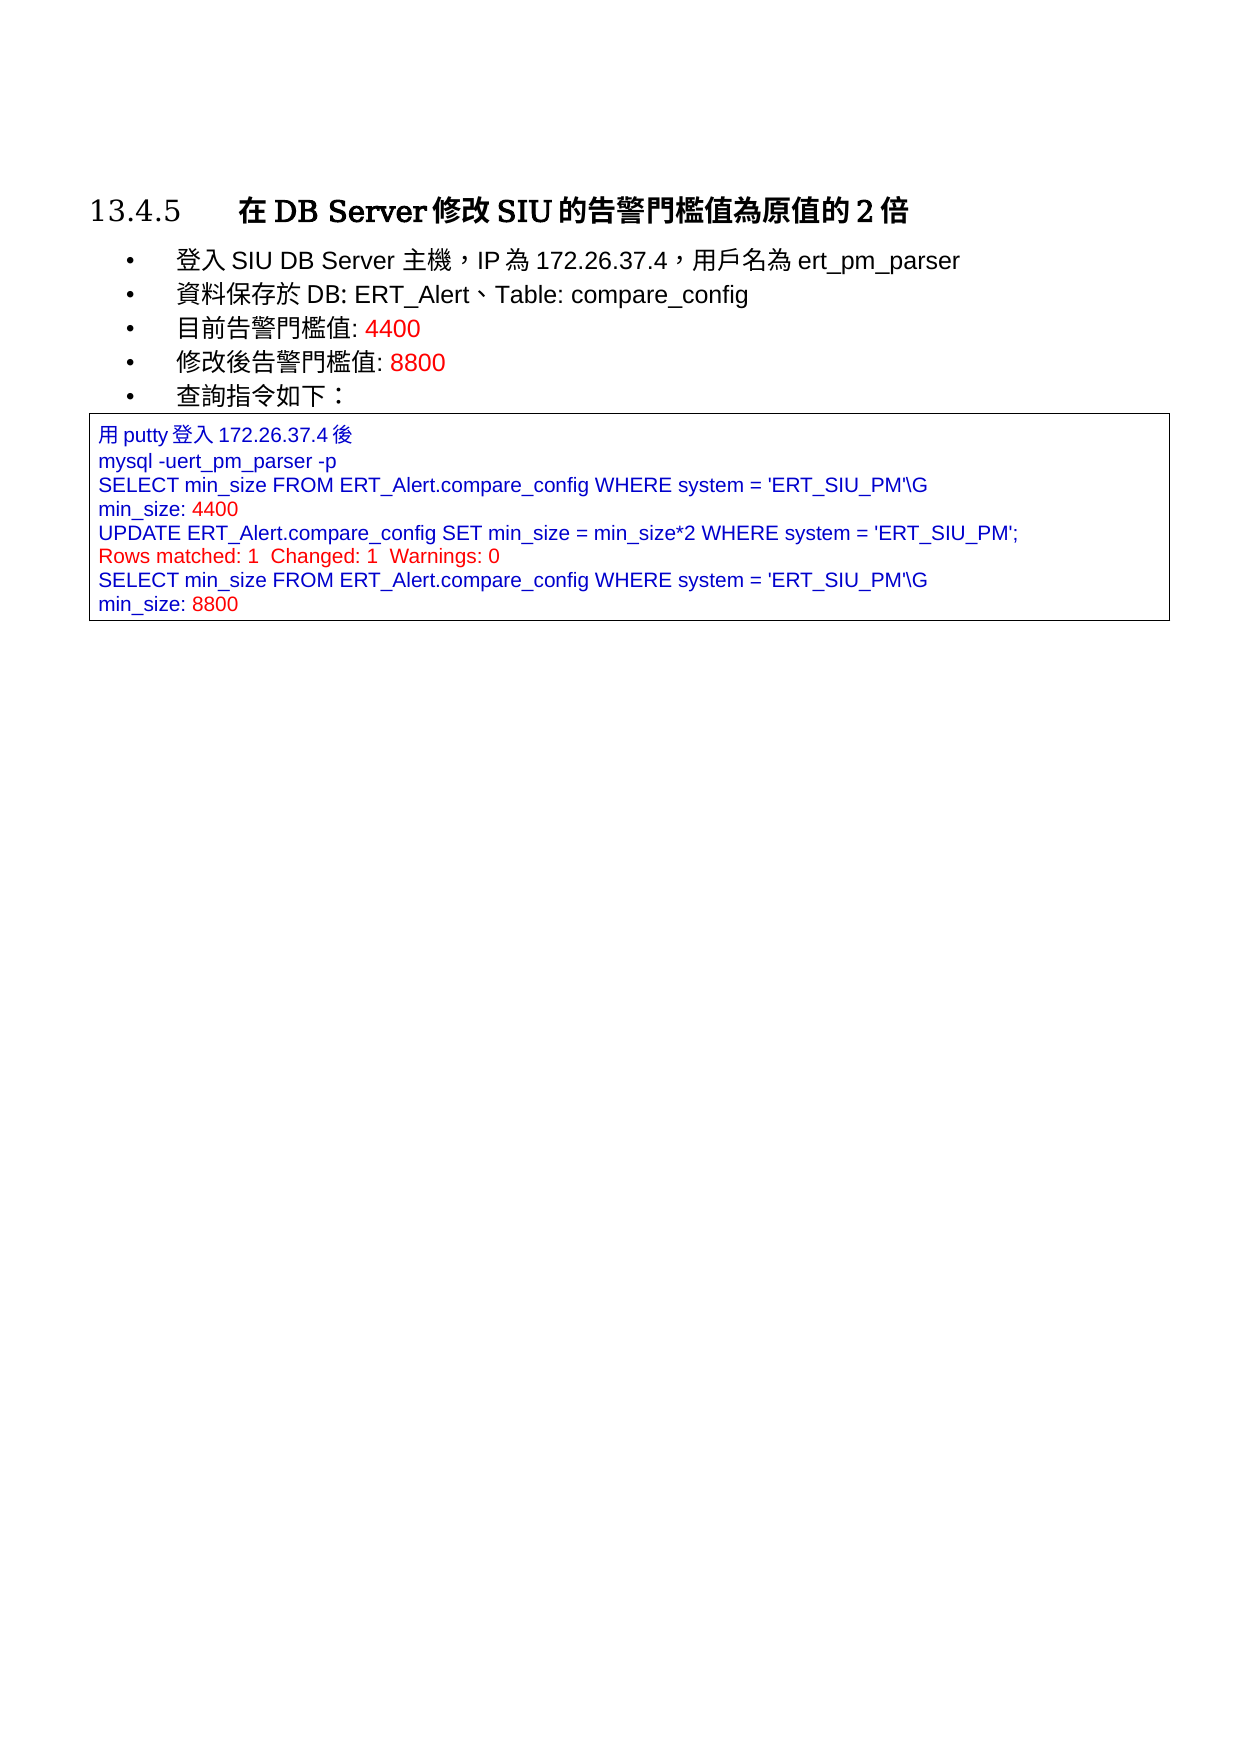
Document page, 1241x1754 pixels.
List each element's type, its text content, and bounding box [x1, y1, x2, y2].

text UPDATE ERT_Alert.compare_config SET min_size = min_size*2 WHERE system = 'ERT_SIU_PM'; [98, 520, 1161, 544]
text SELECT min_size FROM ERT_Alert.compare_config WHERE system = 'ERT_SIU_PM'\G [98, 568, 1161, 592]
text mysql -uert_pm_parser -p [98, 448, 1161, 472]
list 修改後告警門檻值: 8800 [126, 345, 1152, 379]
list ​​資料保存於DB: ERT_Alert、Table: compare_config [126, 277, 1152, 311]
text ​​用putty登入172.26.37.4後 [90, 416, 1169, 448]
text SELECT min_size FROM ERT_Alert.compare_config WHERE system = 'ERT_SIU_PM'\G [98, 472, 1161, 496]
text Rows matched: 1 Changed: 1 Warnings: 0 [98, 544, 1161, 568]
text min_size: 4400 [98, 496, 1161, 520]
list 查詢指令如下： [126, 379, 1152, 413]
list 目前告警門檻值: 4400 [126, 311, 1152, 345]
list 登入SIU DB Server 主機，​IP為172.26.37.4，用戶名為ert_pm_parser [126, 243, 1152, 277]
subtitle 在DB Server修改SIU的告警門檻值為原值的2倍 [89, 188, 1152, 230]
text min_size: 8800 [90, 592, 1169, 618]
